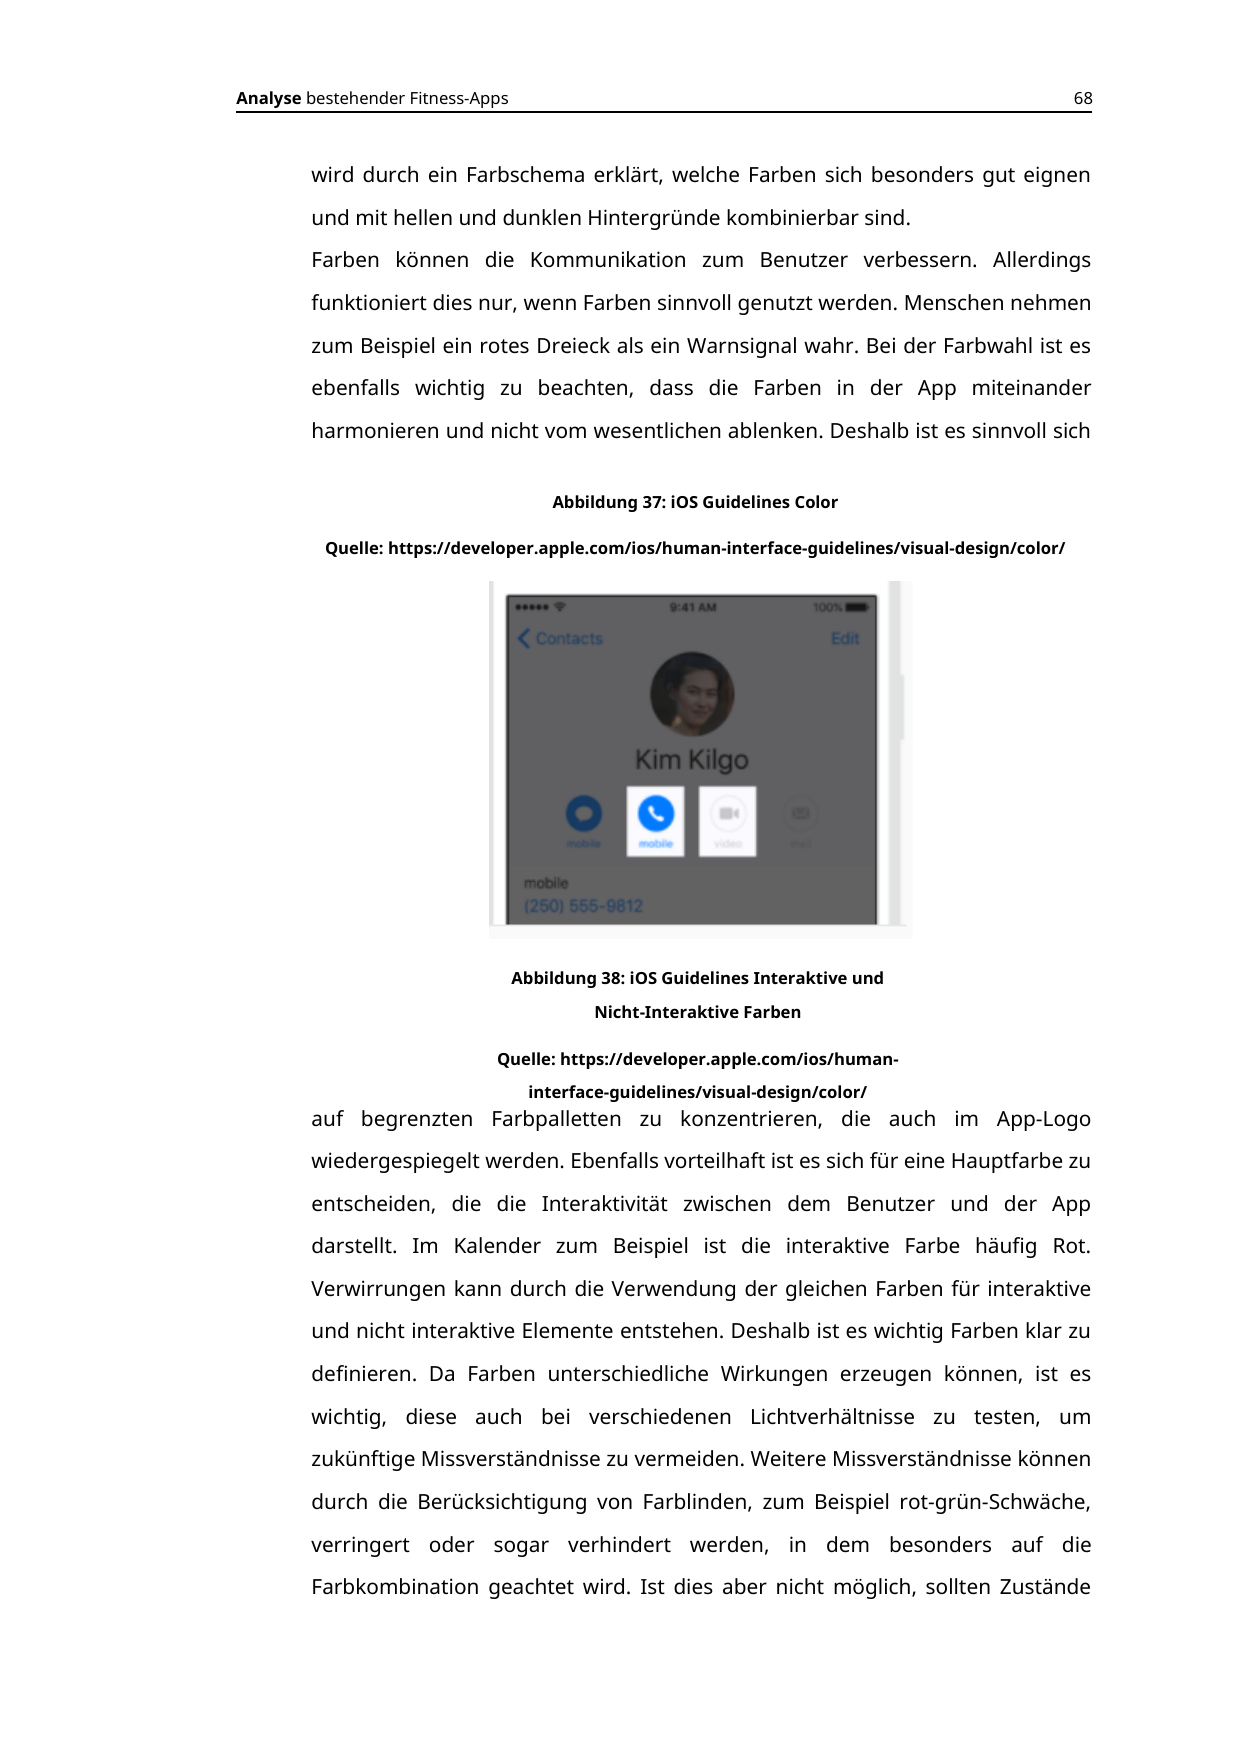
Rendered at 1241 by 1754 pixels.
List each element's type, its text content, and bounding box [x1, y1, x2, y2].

picture [489, 581, 913, 939]
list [311, 246, 1092, 1601]
